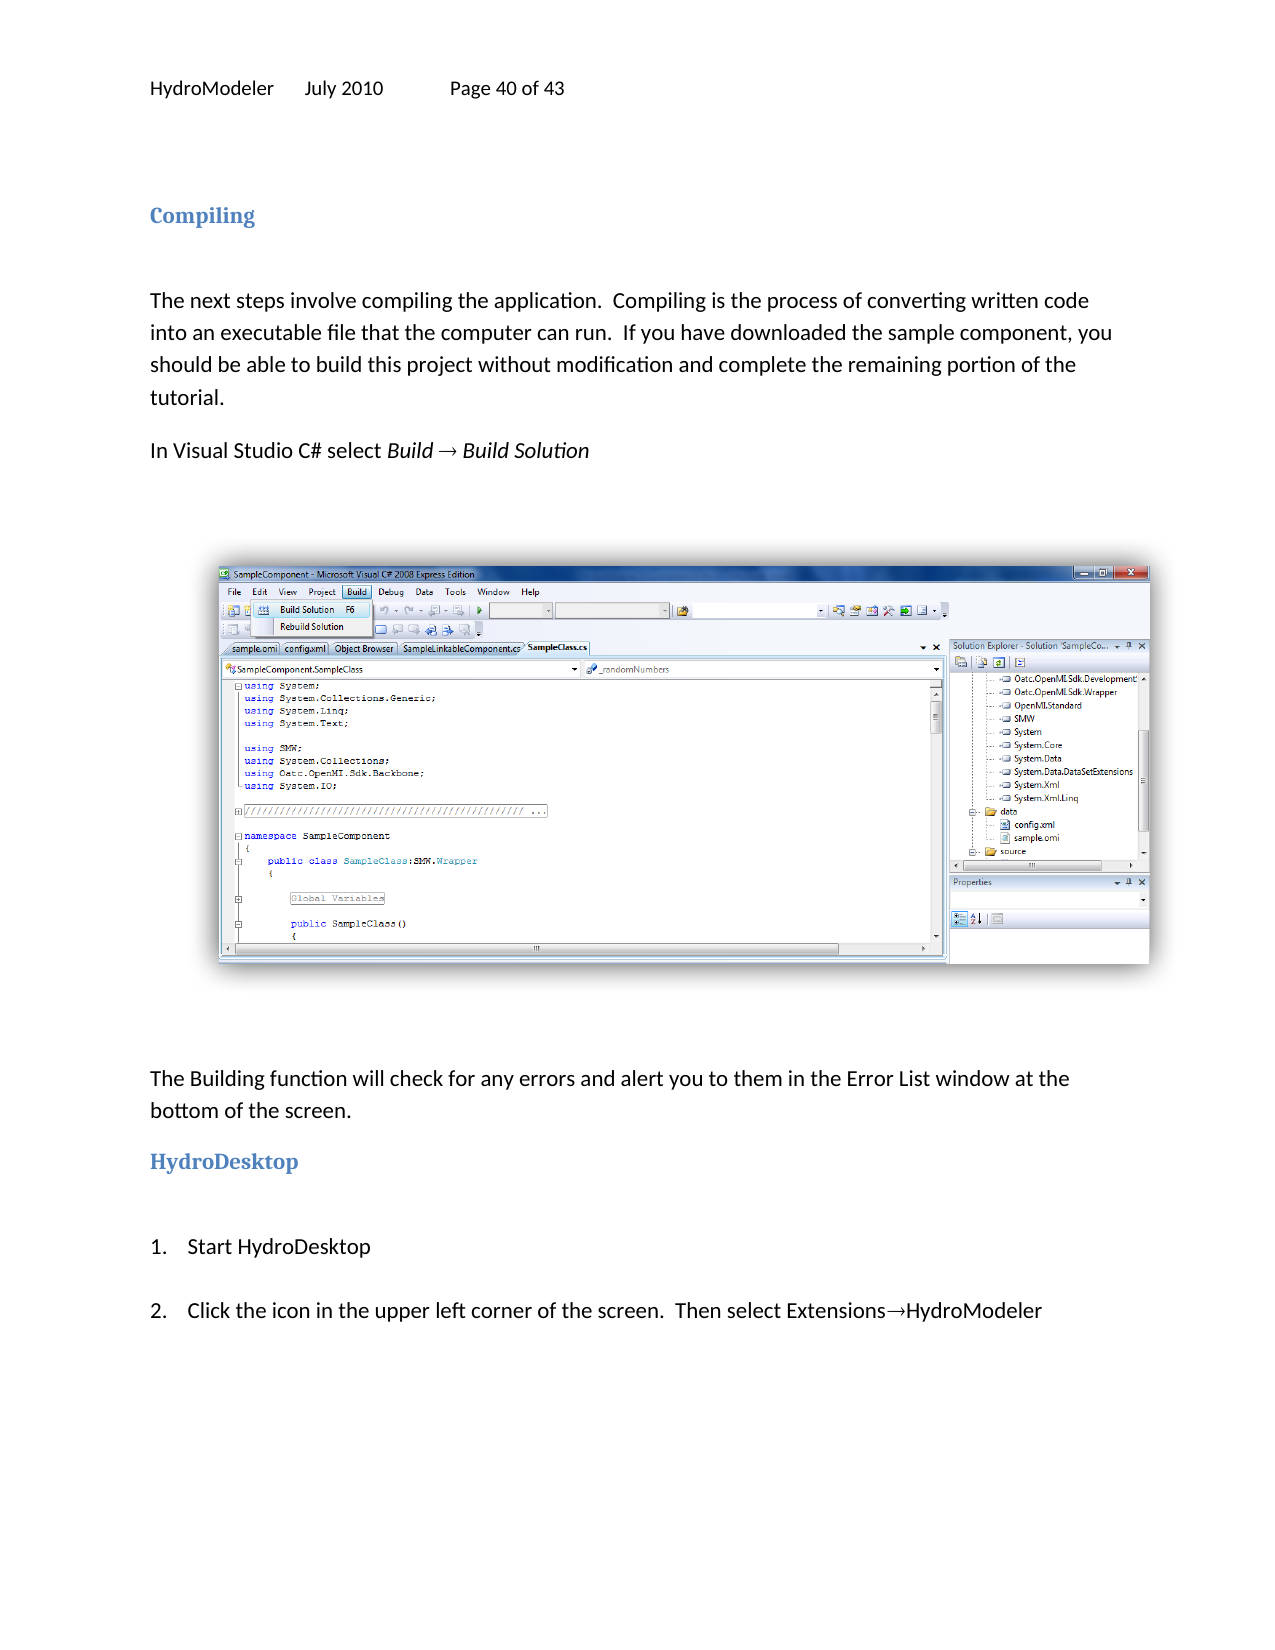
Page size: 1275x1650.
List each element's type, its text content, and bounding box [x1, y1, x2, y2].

text The Building function will check for any errors and alert you to them in the Error List window at the bottom of the screen. [150, 1064, 1125, 1124]
subtitle Compiling [150, 203, 1125, 229]
list Click the icon in the upper left corner of the screen. Then select ExtensionsHydroModeler [150, 1297, 1125, 1324]
text The next steps involve compiling the application. Compiling is the process of converting written code into an executable file that the computer can run. If you have downloaded the sample component, you should be able to build this project without modification and complete the remaining portion of the tutorial. [150, 286, 1125, 411]
subtitle HydroDesktop [150, 1149, 1125, 1175]
list Start HydroDesktop [150, 1232, 1125, 1260]
text In Visual Studio C# select Build Build Solution [150, 436, 1125, 464]
picture [218, 566, 1150, 964]
